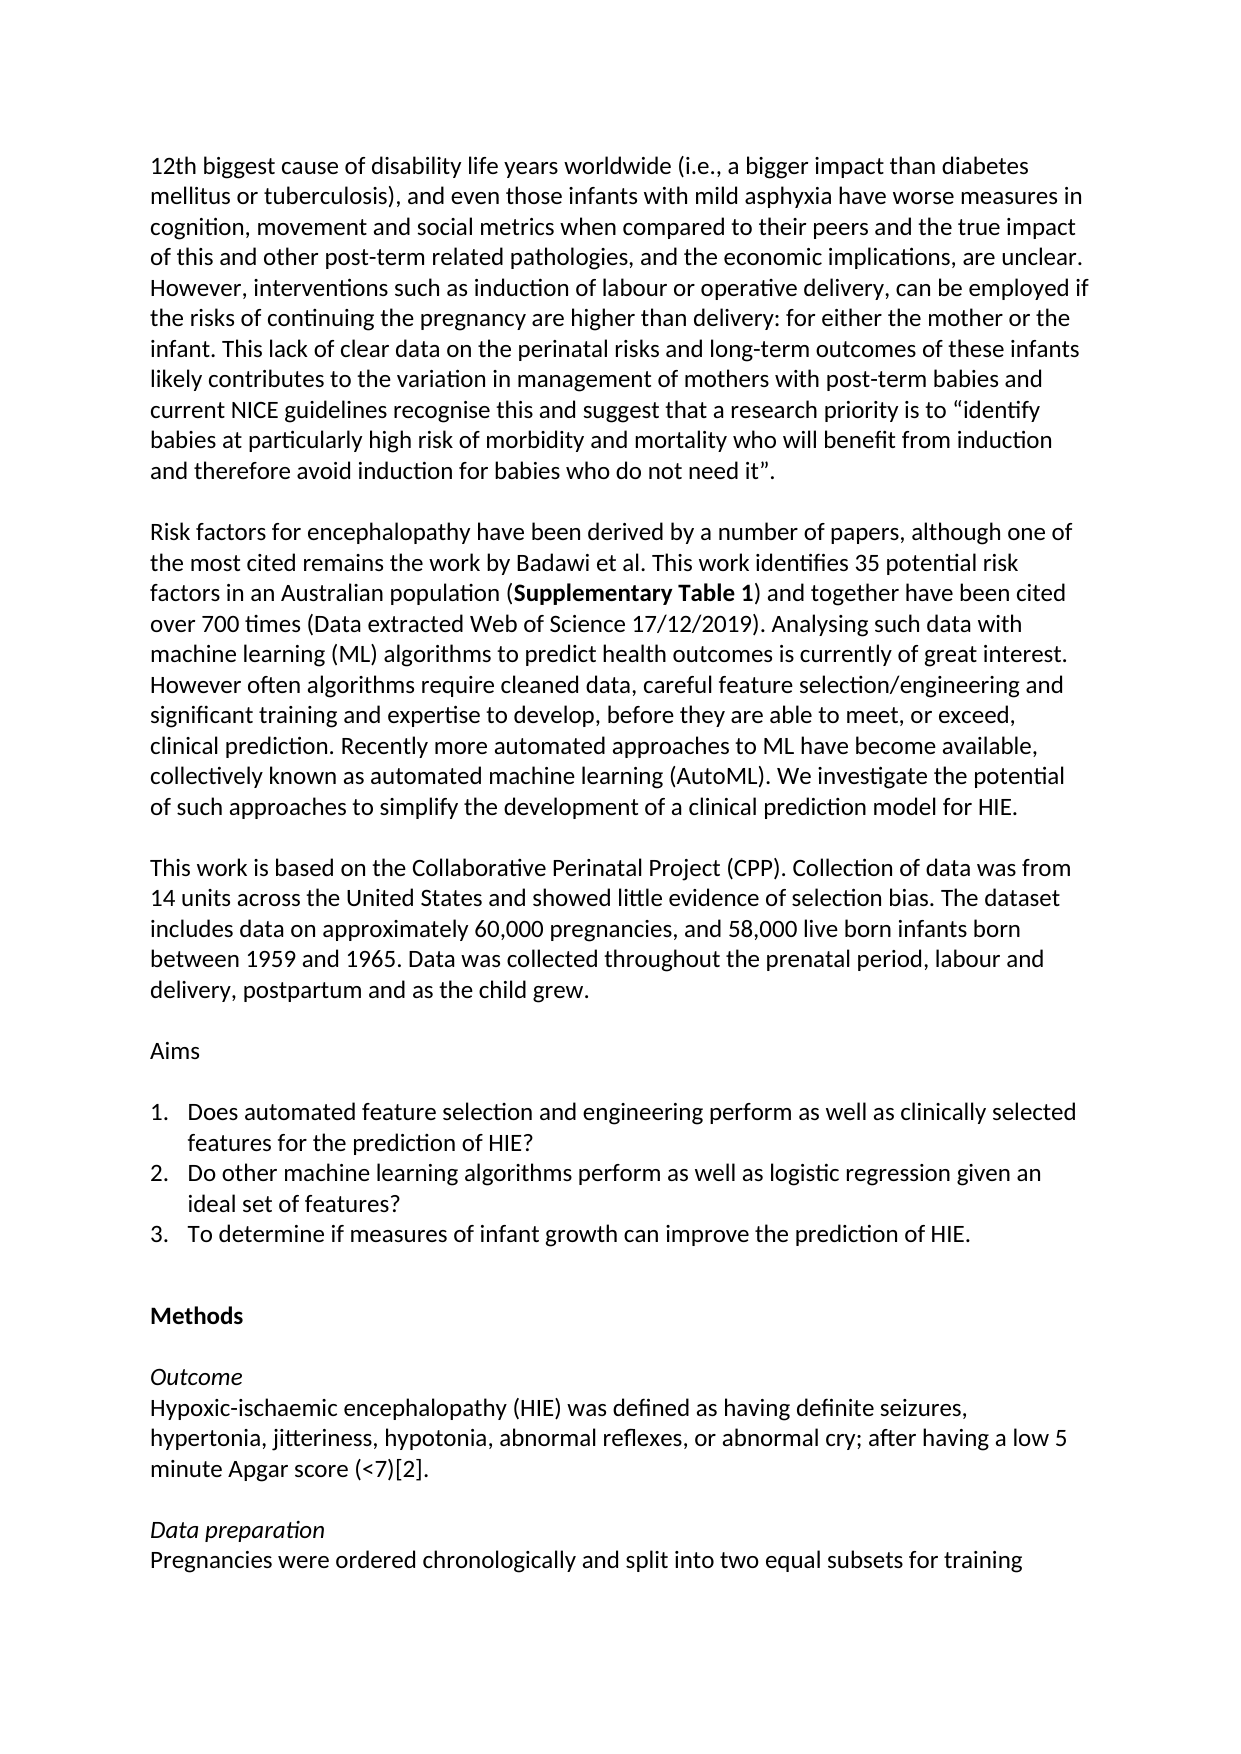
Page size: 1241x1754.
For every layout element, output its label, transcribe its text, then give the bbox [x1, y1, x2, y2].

list Does automated feature selection and engineering perform as well as clinically selected features for the prediction of HIE? [150, 1096, 1090, 1157]
text Outcome [150, 1361, 1090, 1392]
text This work is based on the Collaborative Perinatal Project (CPP). Collection of data was from 14 units across the United States and showed little evidence of selection bias. The dataset includes data on approximately 60,000 pregnancies, and 58,000 live born infants born between 1959 and 1965. Data was collected throughout the prenatal period, labour and delivery, postpartum and as the child grew. [150, 852, 1090, 1004]
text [150, 150, 1090, 486]
list To determine if measures of infant growth can improve the prediction of HIE. [150, 1218, 1090, 1249]
list Do other machine learning algorithms perform as well as logistic regression given an ideal set of features? [150, 1157, 1090, 1218]
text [150, 1514, 1090, 1575]
text Hypoxic-ischaemic encephalopathy (HIE) was defined as having definite seizures, hypertonia, jitteriness, hypotonia, abnormal reflexes, or abnormal cry; after having a low 5 minute Apgar score (<7)[2]. [150, 1392, 1090, 1483]
text Methods [150, 1300, 1090, 1331]
text Risk factors for encephalopathy have been derived by a number of papers, although one of the most cited remains the work by Badawi et al. This work identifies 35 potential risk factors in an Australian population (Supplementary Table 1) and together have been cited over 700 times (Data extracted Web of Science 17/12/2019). Analysing such data with machine learning (ML) algorithms to predict health outcomes is currently of great interest. However often algorithms require cleaned data, careful feature selection/engineering and significant training and expertise to develop, before they are able to meet, or exceed, clinical prediction. Recently more automated approaches to ML have become available, collectively known as automated machine learning (AutoML). We investigate the potential of such approaches to simplify the development of a clinical prediction model for HIE. [150, 516, 1090, 821]
text Aims [150, 1035, 1090, 1066]
